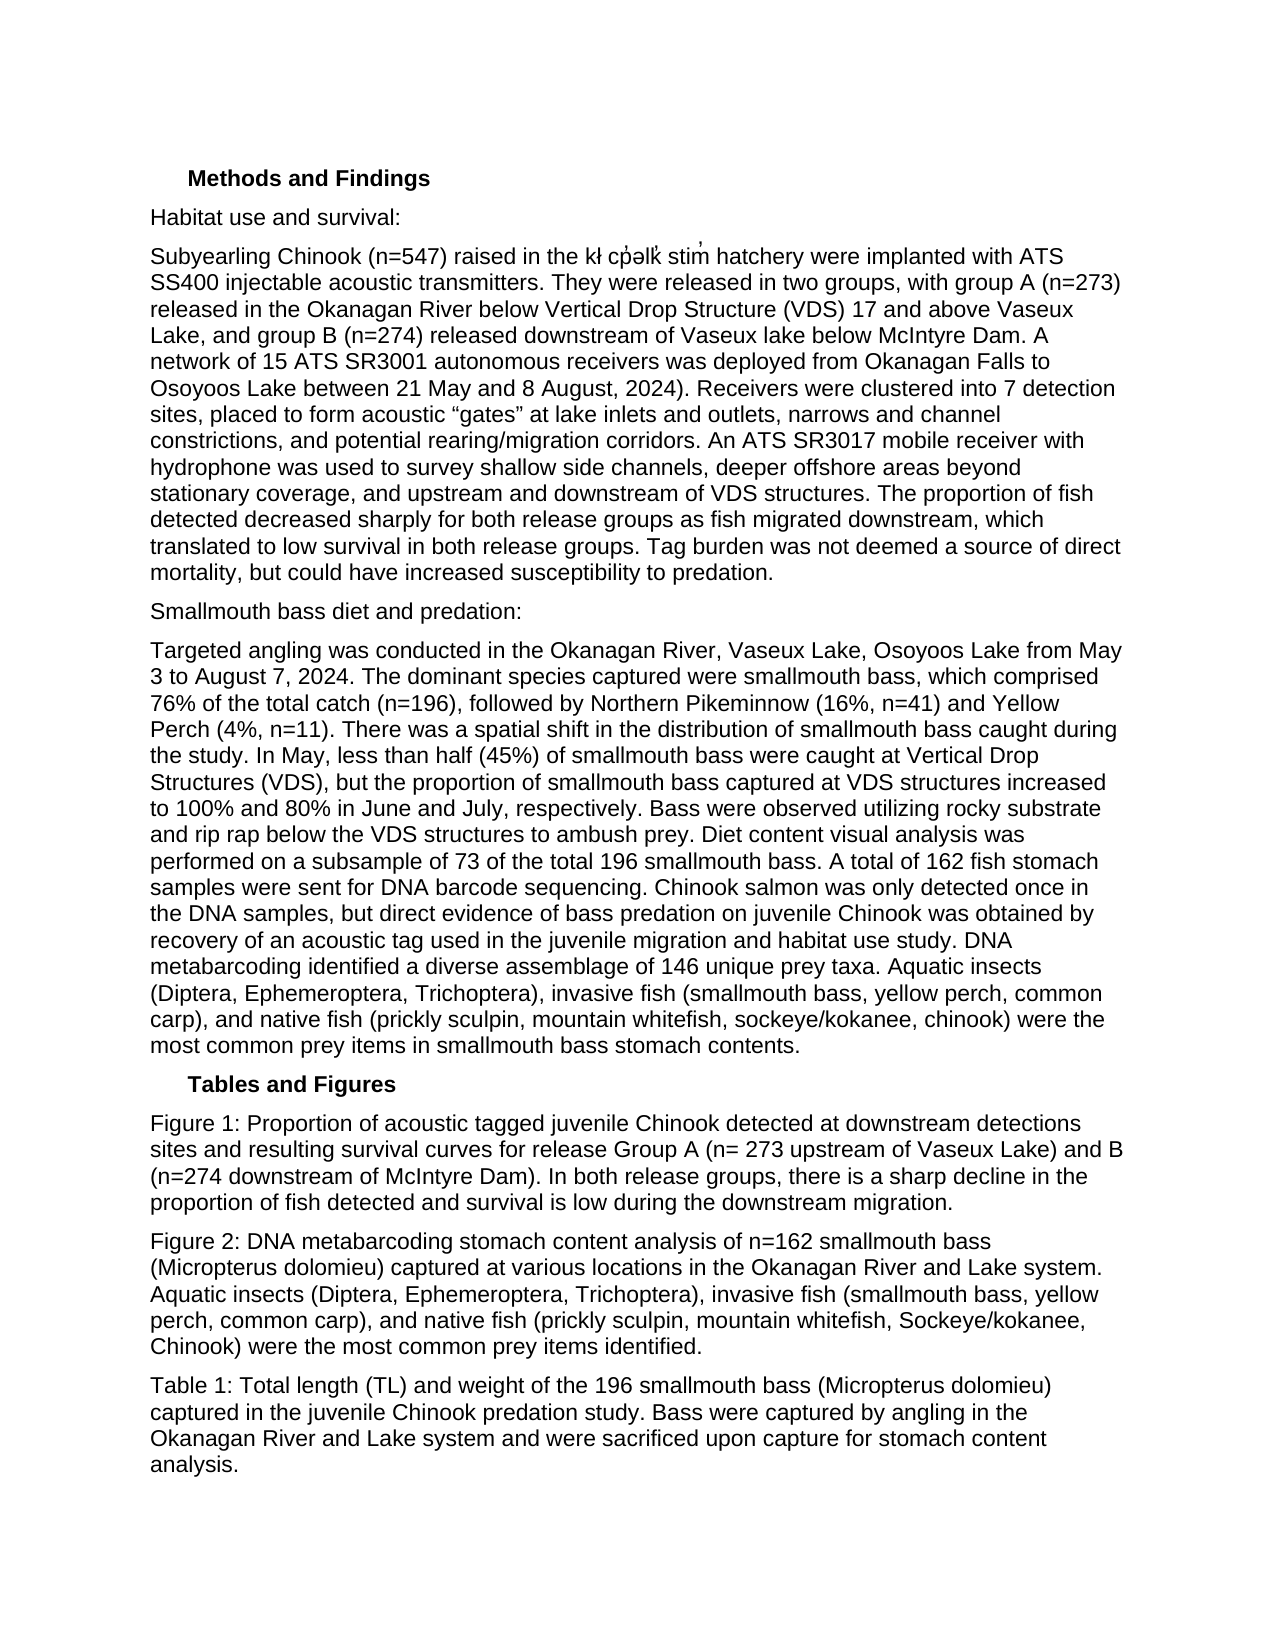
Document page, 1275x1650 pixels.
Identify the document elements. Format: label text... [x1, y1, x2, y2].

text Table 1: Total length (TL) and weight of the 196 smallmouth bass (Micropterus dolomieu) captured in the juvenile Chinook predation study. Bass were captured by angling in the Okanagan River and Lake system and were sacrificed upon capture for stomach content analysis. [150, 1372, 1125, 1477]
subtitle Methods and Findings [187, 165, 1125, 192]
subtitle Tables and Figures [187, 1071, 1125, 1097]
text Smallmouth bass diet and predation: [150, 598, 1125, 624]
text Figure 2: DNA metabarcoding stomach content analysis of n=162 smallmouth bass (Micropterus dolomieu) captured at various locations in the Okanagan River and Lake system. Aquatic insects (Diptera, Ephemeroptera, Trichoptera), invasive fish (smallmouth bass, yellow perch, common carp), and native fish (prickly sculpin, mountain whitefish, Sockeye/kokanee, Chinook) were the most common prey items identified. [150, 1228, 1125, 1359]
text Figure 1: Proportion of acoustic tagged juvenile Chinook detected at downstream detections sites and resulting survival curves for release Group A (n= 273 upstream of Vaseux Lake) and B (n=274 downstream of McIntyre Dam). In both release groups, there is a sharp decline in the proportion of fish detected and survival is low during the downstream migration. [150, 1110, 1125, 1215]
text Subyearling Chinook (n=547) raised in the kł cp̓əlk̓ stim̓ hatchery were implanted with ATS SS400 injectable acoustic transmitters. They were released in two groups, with group A (n=273) released in the Okanagan River below Vertical Drop Structure (VDS) 17 and above Vaseux Lake, and group B (n=274) released downstream of Vaseux lake below McIntyre Dam. A network of 15 ATS SR3001 autonomous receivers was deployed from Okanagan Falls to Osoyoos Lake between 21 May and 8 August, 2024). Receivers were clustered into 7 detection sites, placed to form acoustic “gates” at lake inlets and outlets, narrows and channel constrictions, and potential rearing/migration corridors. An ATS SR3017 mobile receiver with hydrophone was used to survey shallow side channels, deeper offshore areas beyond stationary coverage, and upstream and downstream of VDS structures. The proportion of fish detected decreased sharply for both release groups as fish migrated downstream, which translated to low survival in both release groups. Tag burden was not deemed a source of direct mortality, but could have increased susceptibility to predation. [150, 243, 1125, 586]
text Targeted angling was conducted in the Okanagan River, Vaseux Lake, Osoyoos Lake from May 3 to August 7, 2024. The dominant species captured were smallmouth bass, which comprised 76% of the total catch (n=196), followed by Northern Pikeminnow (16%, n=41) and Yellow Perch (4%, n=11). There was a spatial shift in the distribution of smallmouth bass caught during the study. In May, less than half (45%) of smallmouth bass were caught at Vertical Drop Structures (VDS), but the proportion of smallmouth bass captured at VDS structures increased to 100% and 80% in June and July, respectively. Bass were observed utilizing rocky substrate and rip rap below the VDS structures to ambush prey. Diet content visual analysis was performed on a subsample of 73 of the total 196 smallmouth bass. A total of 162 fish stomach samples were sent for DNA barcode sequencing. Chinook salmon was only detected once in the DNA samples, but direct evidence of bass predation on juvenile Chinook was obtained by recovery of an acoustic tag used in the juvenile migration and habitat use study. DNA metabarcoding identified a diverse assemblage of 146 unique prey taxa. Aquatic insects (Diptera, Ephemeroptera, Trichoptera), invasive fish (smallmouth bass, yellow perch, common carp), and native fish (prickly sculpin, mountain whitefish, sockeye/kokanee, chinook) were the most common prey items in smallmouth bass stomach contents. [150, 637, 1125, 1058]
text Habitat use and survival: [150, 204, 1125, 230]
